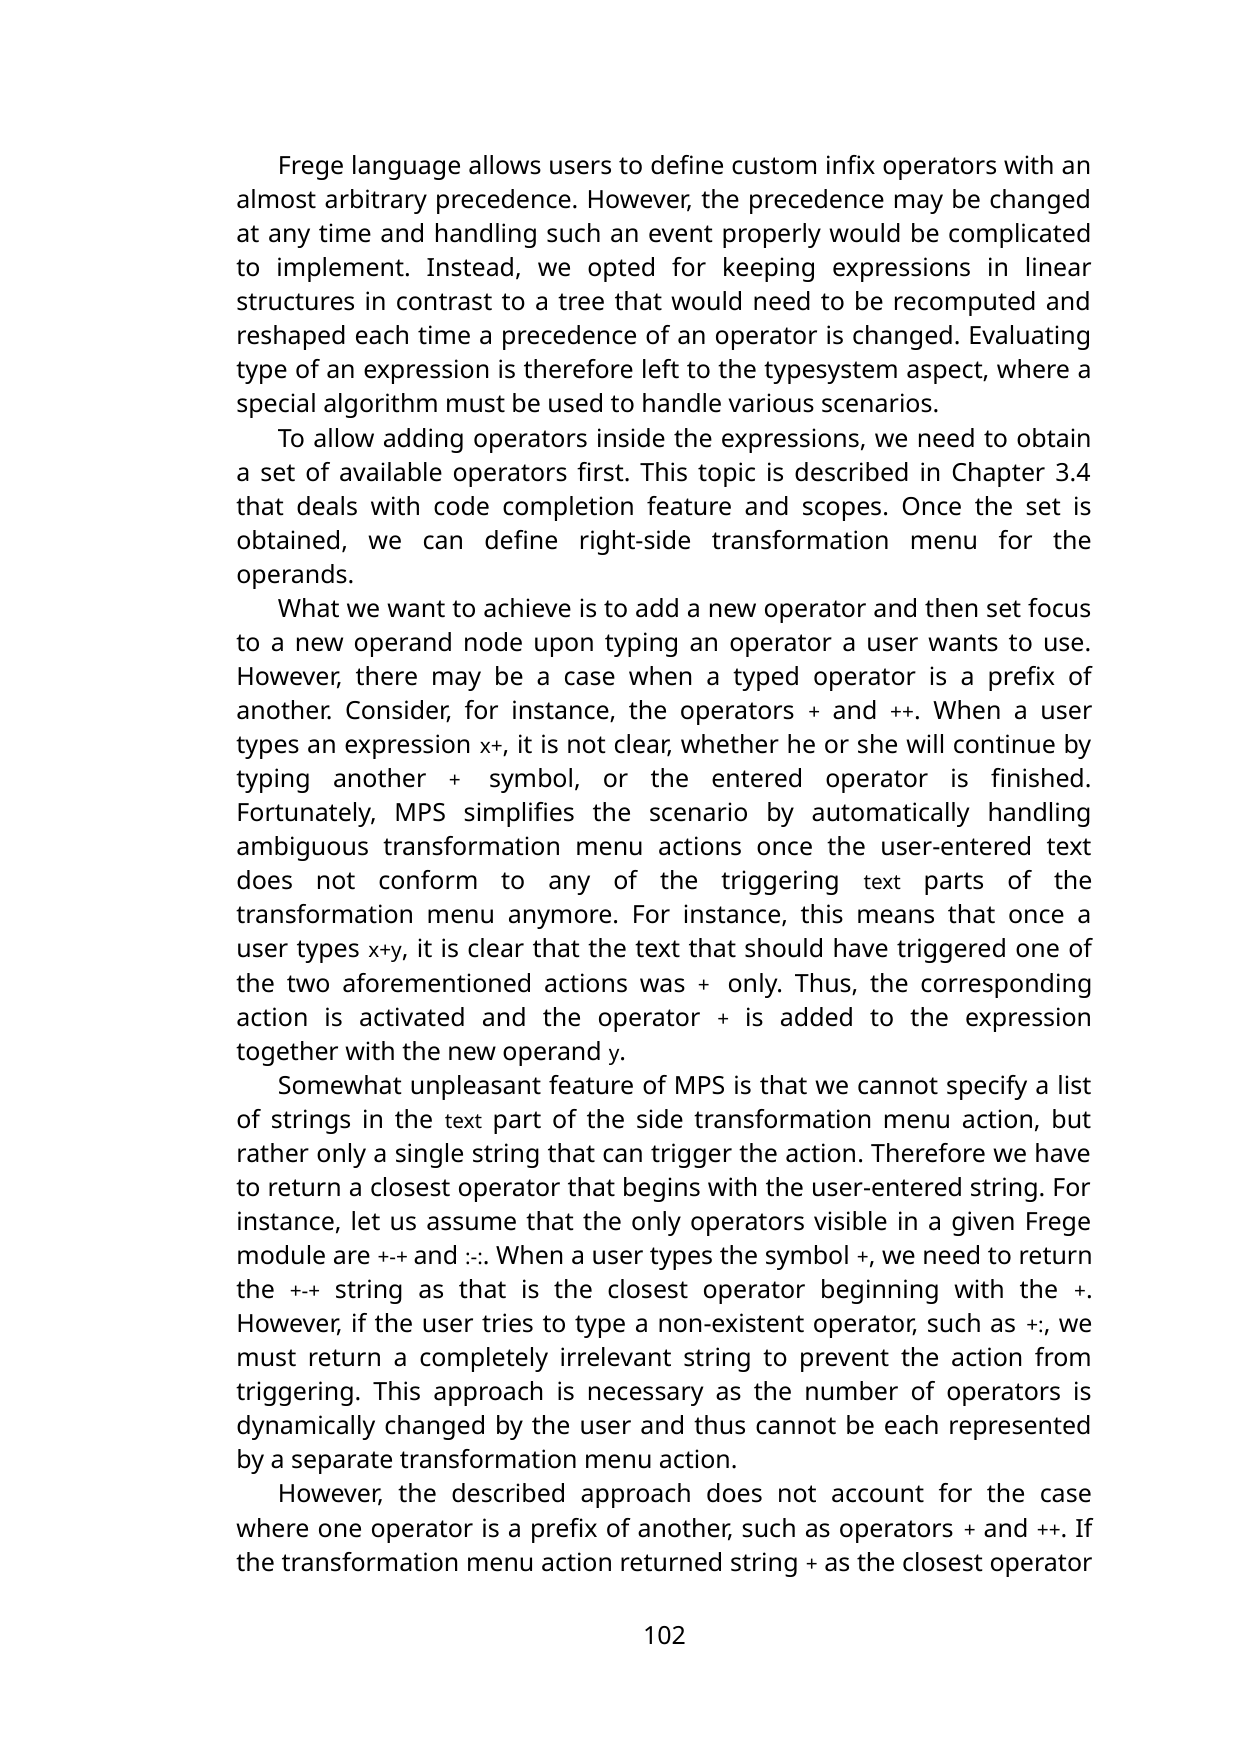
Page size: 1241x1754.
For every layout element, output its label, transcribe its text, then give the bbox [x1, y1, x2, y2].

text To allow adding operators inside the expressions, we need to obtain a set of available operators first. This topic is described in Chapter 3.4 that deals with code completion feature and scopes. Once the set is obtained, we can define right-side transformation menu for the operands. [236, 420, 1092, 591]
text Frege language allows users to define custom infix operators with an almost arbitrary precedence. However, the precedence may be changed at any time and handling such an event properly would be complicated to implement. Instead, we opted for keeping expressions in linear structures in contrast to a tree that would need to be recomputed and reshaped each time a precedence of an operator is changed. Evaluating type of an expression is therefore left to the typesystem aspect, where a special algorithm must be used to handle various scenarios. [236, 148, 1092, 420]
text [236, 1476, 1092, 1578]
text What we want to achieve is to add a new operator and then set focus to a new operand node upon typing an operator a user wants to use. However, there may be a case when a typed operator is a prefix of another. Consider, for instance, the operators + and ++. When a user types an expression x+, it is not clear, whether he or she will continue by typing another + symbol, or the entered operator is finished. Fortunately, MPS simplifies the scenario by automatically handling ambiguous transformation menu actions once the user-entered text does not conform to any of the triggering text parts of the transformation menu anymore. For instance, this means that once a user types x+y, it is clear that the text that should have triggered one of the two aforementioned actions was + only. Thus, the corresponding action is activated and the operator + is added to the expression together with the new operand y. [236, 591, 1092, 1067]
text Somewhat unpleasant feature of MPS is that we cannot specify a list of strings in the text part of the side transformation menu action, but rather only a single string that can trigger the action. Therefore we have to return a closest operator that begins with the user-entered string. For instance, let us assume that the only operators visible in a given Frege module are +-+ and :-:. When a user types the symbol +, we need to return the +-+ string as that is the closest operator beginning with the +. However, if the user tries to type a non-existent operator, such as +:, we must return a completely irrelevant string to prevent the action from triggering. This approach is necessary as the number of operators is dynamically changed by the user and thus cannot be each represented by a separate transformation menu action. [236, 1067, 1092, 1476]
